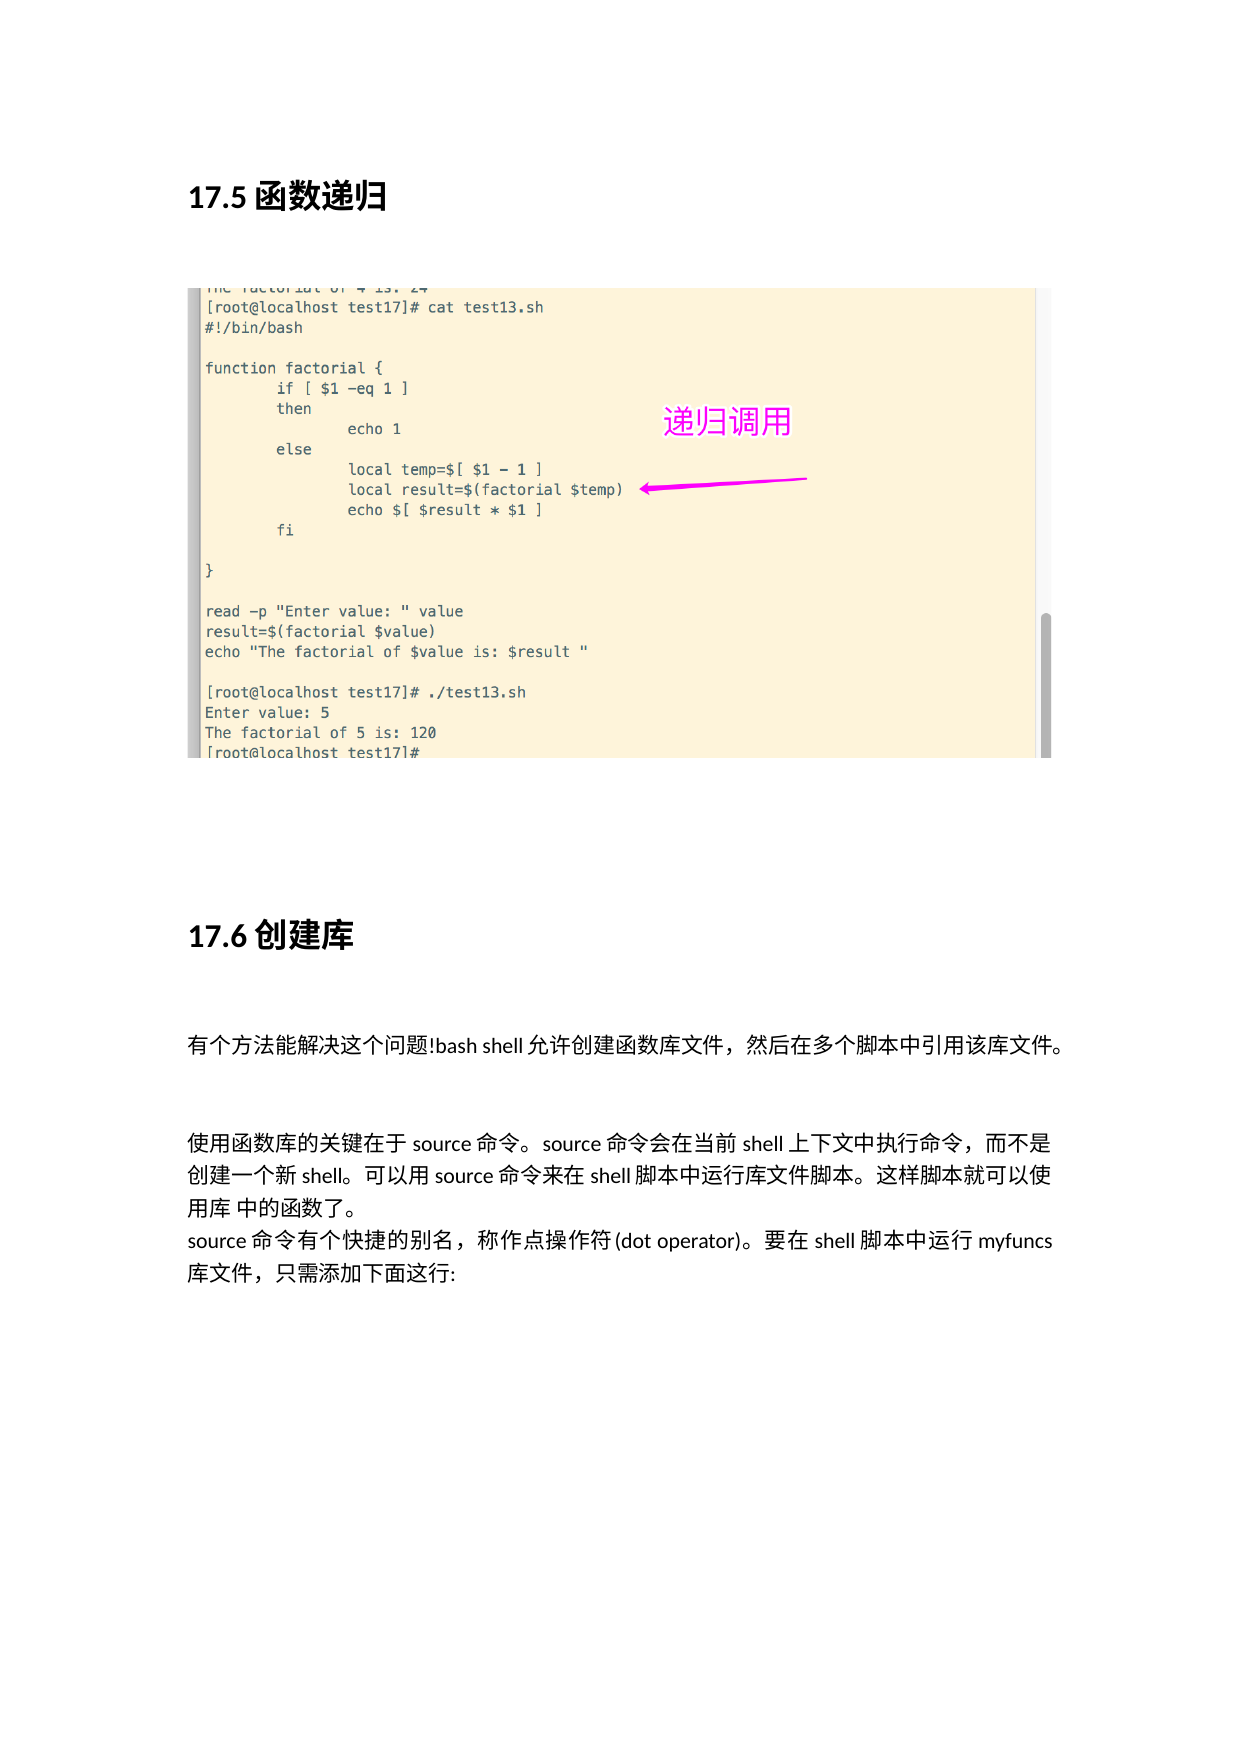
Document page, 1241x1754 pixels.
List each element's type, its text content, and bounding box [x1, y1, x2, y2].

subtitle 17.5 函数递归 [187, 162, 1053, 227]
subtitle 17.6 创建库 [187, 901, 1053, 966]
text 有个方法能解决这个问题!bash shell允许创建函数库文件，然后在多个脚本中引用该库文件。 [187, 1028, 1053, 1093]
text 使用函数库的关键在于source命令。source命令会在当前shell上下文中执行命令，而不是 创建一个新shell。可以用source命令来在shell脚本中运行库文件脚本。这样脚本就可以使用库 中的函数了。 [187, 1125, 1053, 1223]
picture [187, 288, 1052, 758]
text source命令有个快捷的别名，称作点操作符(dot operator)。要在shell脚本中运行myfuncs 库文件，只需添加下面这行: [187, 1223, 1053, 1288]
